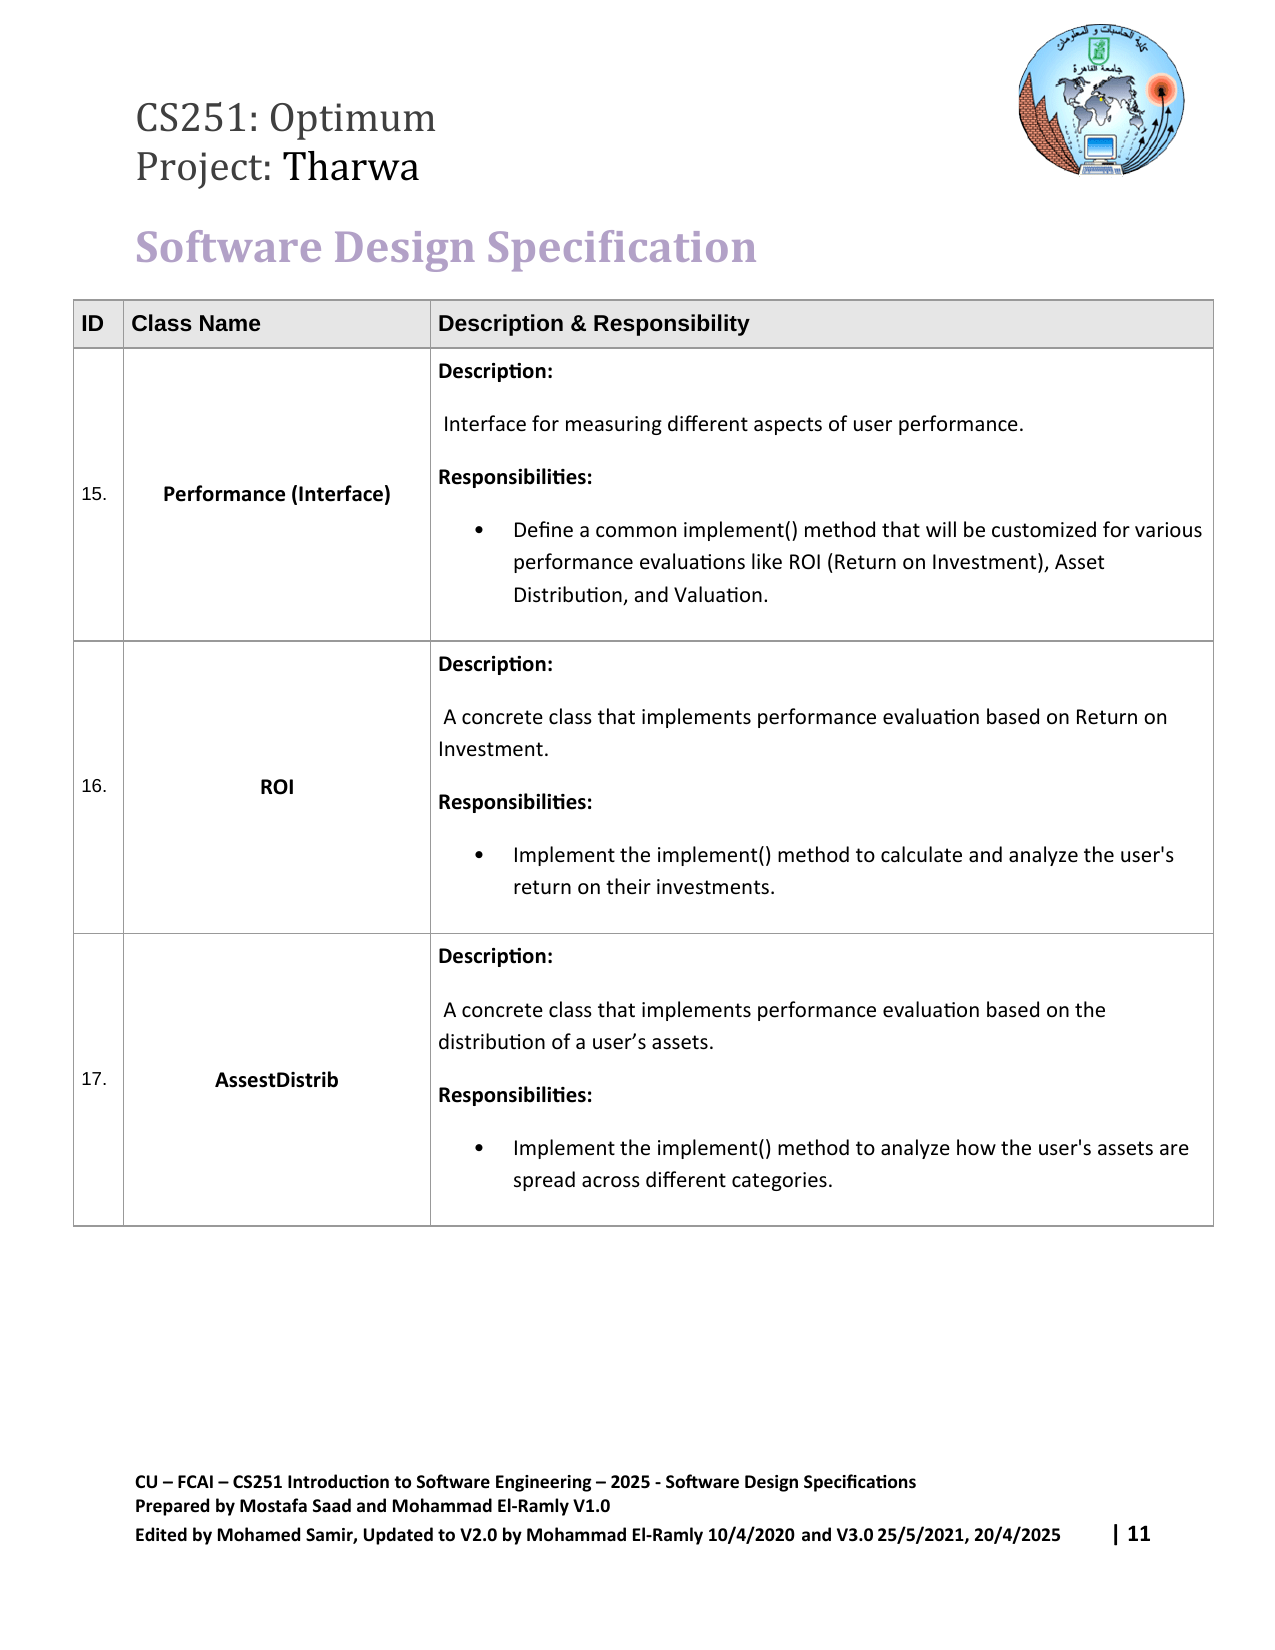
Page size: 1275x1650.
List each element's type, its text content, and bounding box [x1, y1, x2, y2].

table_header Class Name [124, 301, 430, 347]
table_cell AssestDistrib [124, 934, 430, 1225]
table_header Description & Responsibility [431, 301, 1213, 347]
table_cell 16. [74, 642, 123, 933]
table_cell Performance (Interface) [124, 349, 430, 640]
table_cell Description: A concrete class that implements performance evaluation based on Return on Investment. Responsibilities: Implement the implement() method to calculate and analyze the user's return on their investments. [431, 642, 1213, 933]
picture [1018, 24, 1186, 180]
table_cell 15. [74, 349, 123, 640]
table_cell Description: A concrete class that implements performance evaluation based on the distribution of a user’s assets. Responsibilities: Implement the implement() method to analyze how the user's assets are spread across different categories. [431, 934, 1213, 1225]
table_cell Description: Interface for measuring different aspects of user performance. Responsibilities: Define a common implement() method that will be customized for various performance evaluations like ROI (Return on Investment), Asset Distribution, and Valuation. [431, 349, 1213, 640]
table_cell ROI [124, 642, 430, 933]
table_cell 17. [74, 934, 123, 1225]
table_header ID [74, 301, 123, 347]
